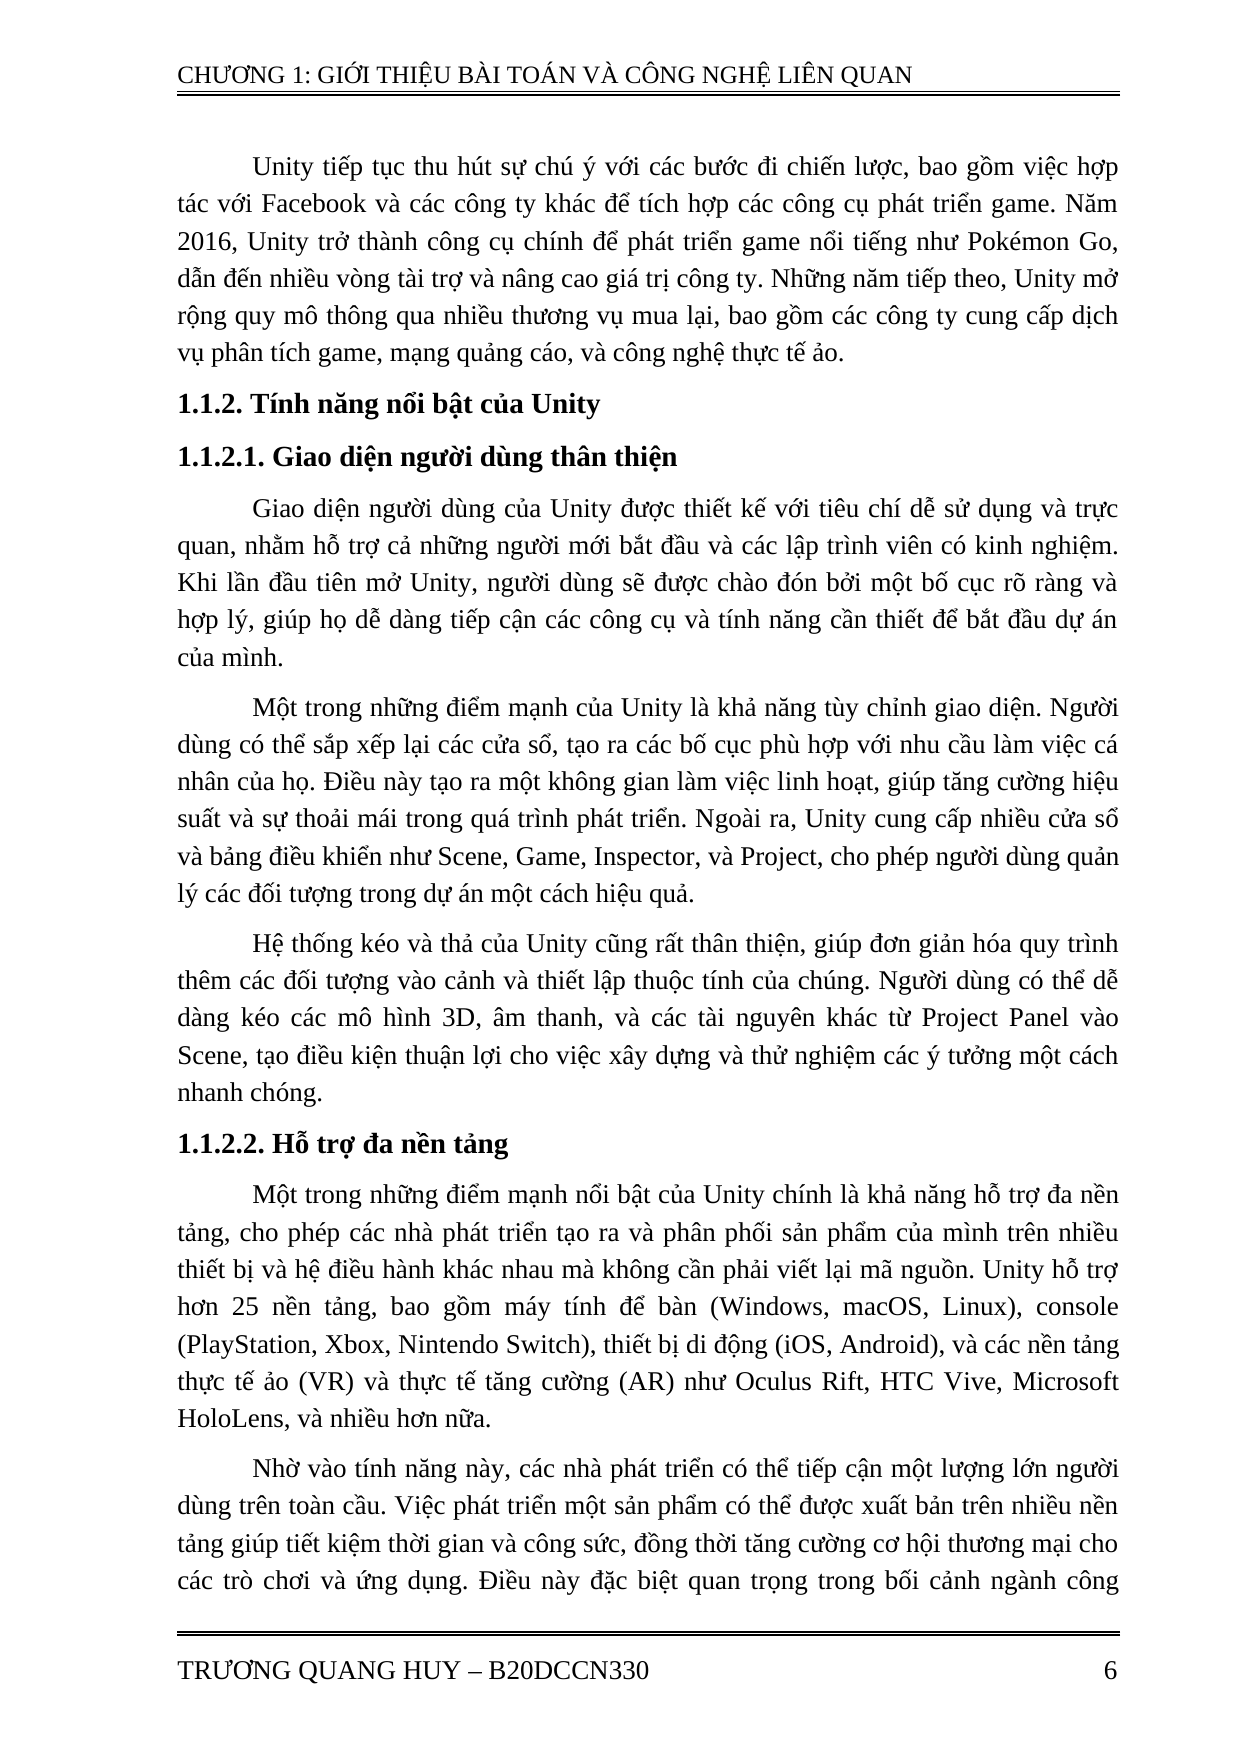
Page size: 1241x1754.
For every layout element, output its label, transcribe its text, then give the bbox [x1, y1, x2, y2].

text Một trong những điểm mạnh của Unity là khả năng tùy chỉnh giao diện. Người dùng có thể sắp xếp lại các cửa sổ, tạo ra các bố cục phù hợp với nhu cầu làm việc cá nhân của họ. Điều này tạo ra một không gian làm việc linh hoạt, giúp tăng cường hiệu suất và sự thoải mái trong quá trình phát triển. Ngoài ra, Unity cung cấp nhiều cửa sổ và bảng điều khiển như Scene, Game, Inspector, và Project, cho phép người dùng quản lý các đối tượng trong dự án một cách hiệu quả. [177, 691, 1120, 908]
text Unity tiếp tục thu hút sự chú ý với các bước đi chiến lược, bao gồm việc hợp tác với Facebook và các công ty khác để tích hợp các công cụ phát triển game. Năm 2016, Unity trở thành công cụ chính để phát triển game nổi tiếng như Pokémon Go, dẫn đến nhiều vòng tài trợ và nâng cao giá trị công ty. Những năm tiếp theo, Unity mở rộng quy mô thông qua nhiều thương vụ mua lại, bao gồm các công ty cung cấp dịch vụ phân tích game, mạng quảng cáo, và công nghệ thực tế ảo. [177, 150, 1120, 368]
text Giao diện người dùng của Unity được thiết kế với tiêu chí dễ sử dụng và trực quan, nhằm hỗ trợ cả những người mới bắt đầu và các lập trình viên có kinh nghiệm. Khi lần đầu tiên mở Unity, người dùng sẽ được chào đón bởi một bố cục rõ ràng và hợp lý, giúp họ dễ dàng tiếp cận các công cụ và tính năng cần thiết để bắt đầu dự án của mình. [177, 492, 1120, 672]
subtitle 1.1.2.1. Giao diện người dùng thân thiện [177, 439, 1120, 472]
subtitle 1.1.2. Tính năng nổi bật của Unity [177, 386, 1120, 420]
subtitle 1.1.2.2. Hỗ trợ đa nền tảng [177, 1126, 1120, 1159]
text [177, 1452, 1120, 1595]
text Hệ thống kéo và thả của Unity cũng rất thân thiện, giúp đơn giản hóa quy trình thêm các đối tượng vào cảnh và thiết lập thuộc tính của chúng. Người dùng có thể dễ dàng kéo các mô hình 3D, âm thanh, và các tài nguyên khác từ Project Panel vào Scene, tạo điều kiện thuận lợi cho việc xây dựng và thử nghiệm các ý tưởng một cách nhanh chóng. [177, 927, 1120, 1107]
text Một trong những điểm mạnh nổi bật của Unity chính là khả năng hỗ trợ đa nền tảng, cho phép các nhà phát triển tạo ra và phân phối sản phẩm của mình trên nhiều thiết bị và hệ điều hành khác nhau mà không cần phải viết lại mã nguồn. Unity hỗ trợ hơn 25 nền tảng, bao gồm máy tính để bàn (Windows, macOS, Linux), console (PlayStation, Xbox, Nintendo Switch), thiết bị di động (iOS, Android), và các nền tảng thực tế ảo (VR) và thực tế tăng cường (AR) như Oculus Rift, HTC Vive, Microsoft HoloLens, và nhiều hơn nữa. [177, 1178, 1120, 1433]
